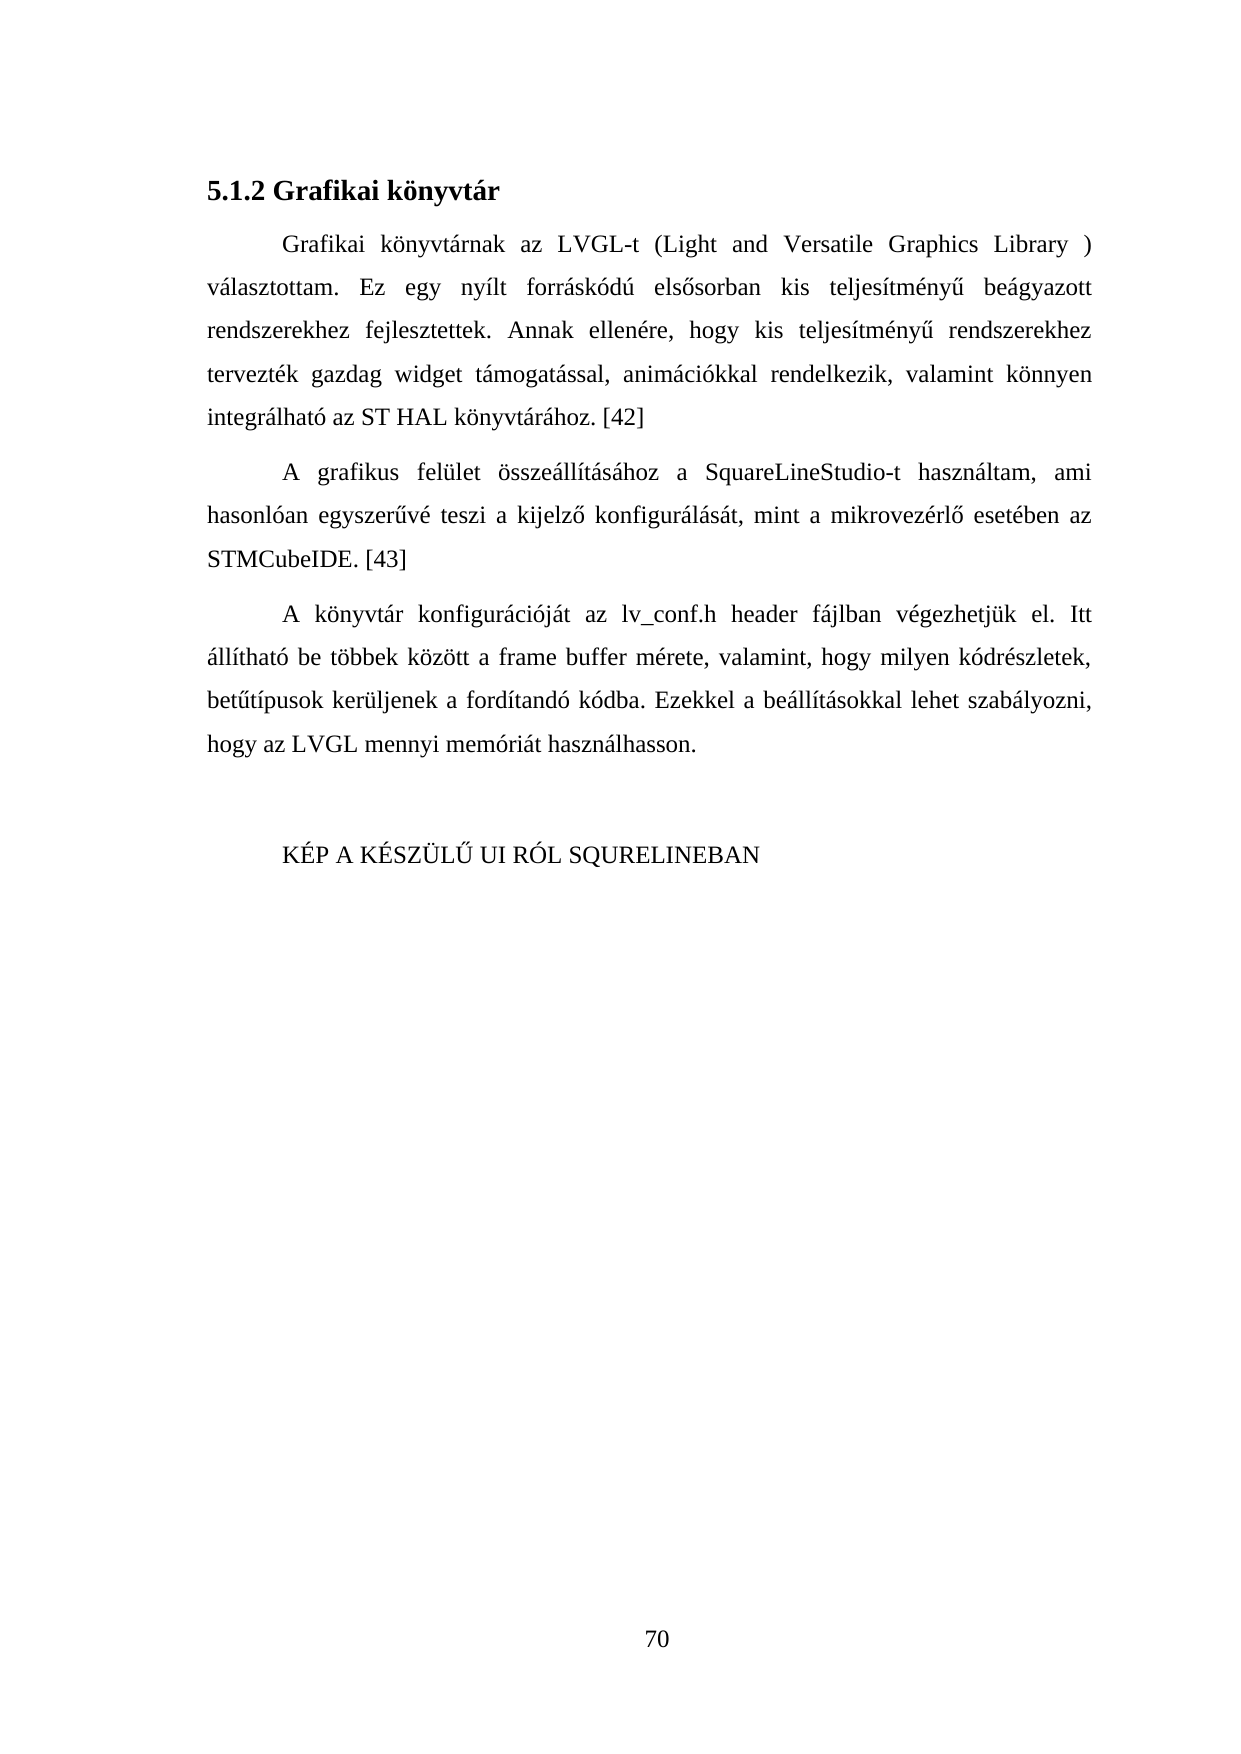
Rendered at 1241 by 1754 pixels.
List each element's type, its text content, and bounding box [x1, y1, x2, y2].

text A grafikus felület összeállításához a SquareLineStudio-t használtam, ami hasonlóan egyszerűvé teszi a kijelző konfigurálását, mint a mikrovezérlő esetében az STMCubeIDE. [43] [207, 457, 1092, 572]
text Grafikai könyvtárnak az LVGL-t (Light and Versatile Graphics Library ) választottam. Ez egy nyílt forráskódú elsősorban kis teljesítményű beágyazott rendszerekhez fejlesztettek. Annak ellenére, hogy kis teljesítményű rendszerekhez tervezték gazdag widget támogatással, animációkkal rendelkezik, valamint könnyen integrálható az ST HAL könyvtárához. [42] [207, 229, 1092, 431]
text KÉP A KÉSZÜLŰ UI RÓL SQURELINEBAN [207, 840, 1092, 869]
text A könyvtár konfigurációját az lv_conf.h header fájlban végezhetjük el. Itt állítható be többek között a frame buffer mérete, valamint, hogy milyen kódrészletek, betűtípusok kerüljenek a fordítandó kódba. Ezekkel a beállításokkal lehet szabályozni, hogy az LVGL mennyi memóriát használhasson. [207, 599, 1092, 757]
subtitle Grafikai könyvtár [207, 173, 1092, 206]
